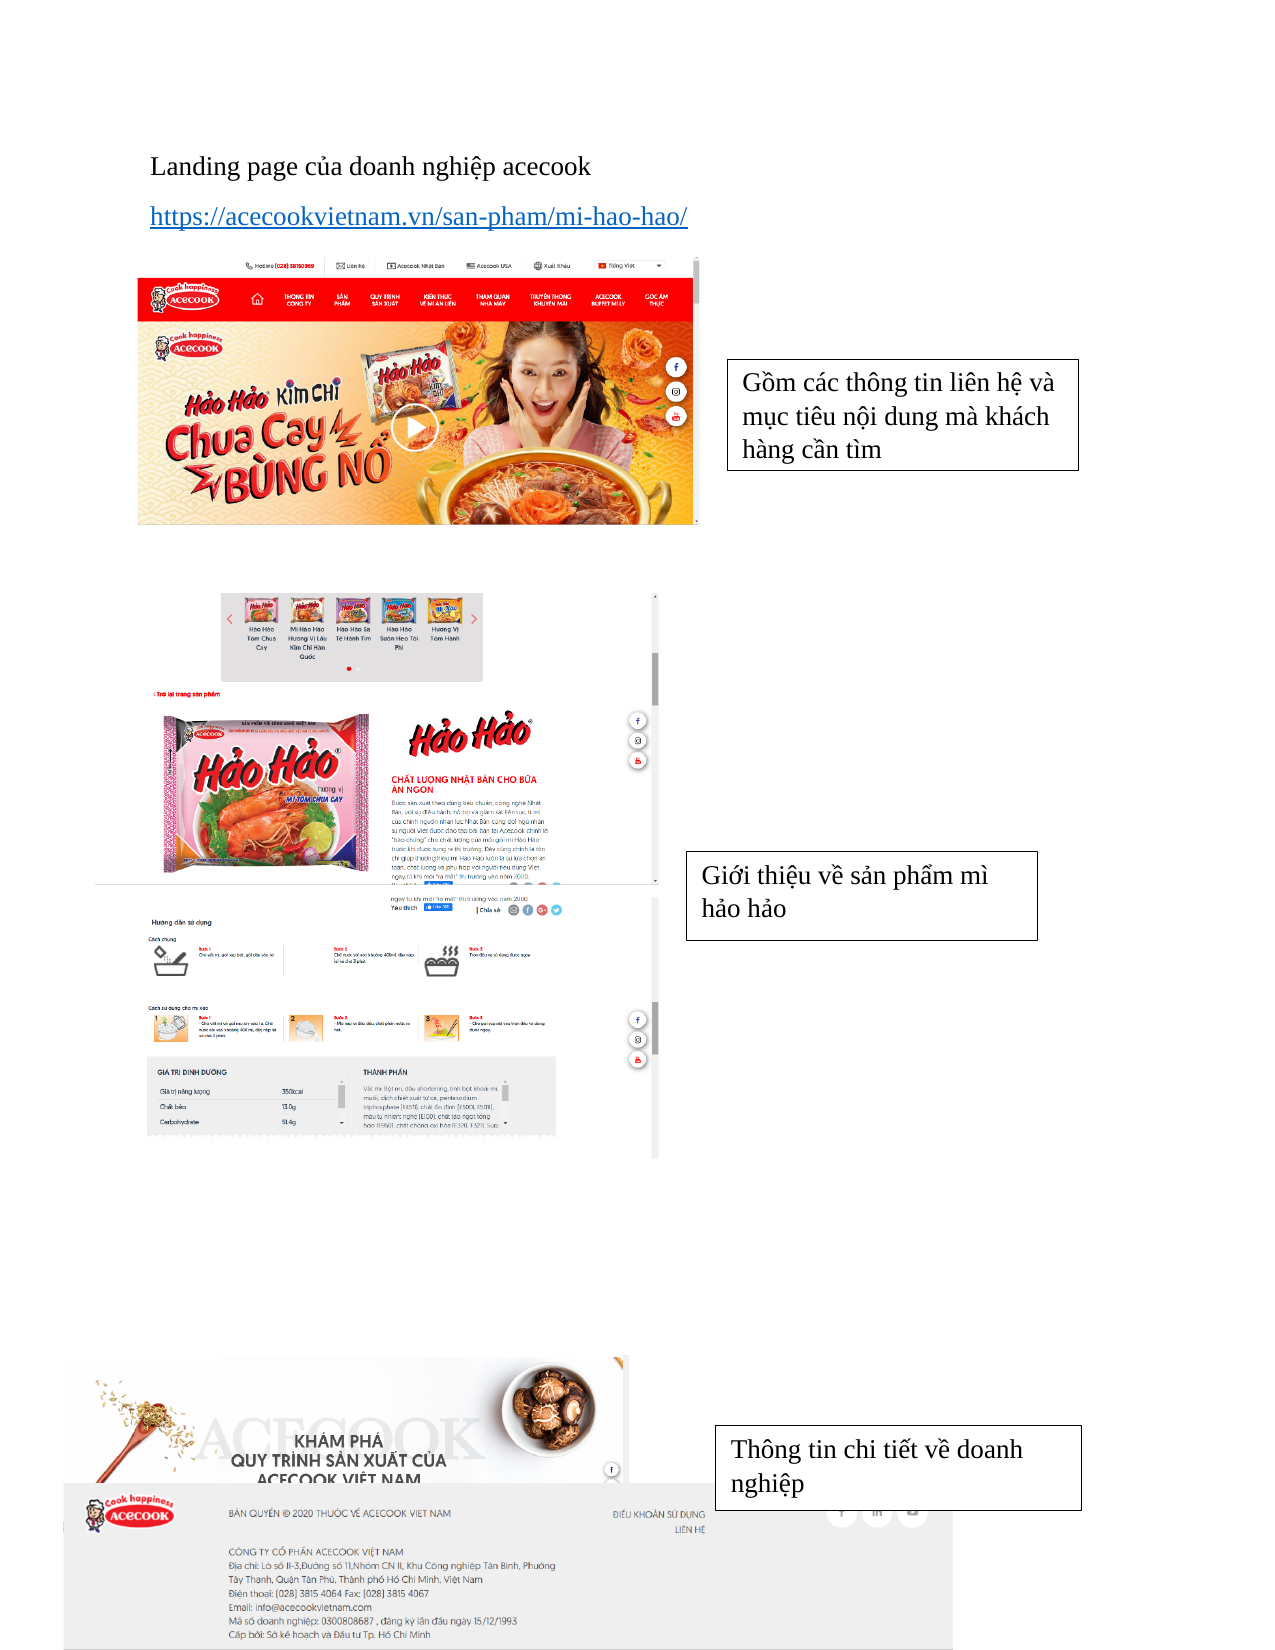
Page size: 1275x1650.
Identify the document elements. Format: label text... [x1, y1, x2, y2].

picture [94, 593, 659, 885]
picture [137, 257, 700, 525]
picture [101, 897, 659, 1159]
picture [63, 1355, 954, 1650]
text https://acecookvietnam.vn/san-pham/mi-hao-hao/ [150, 200, 1125, 231]
text Landing page của doanh nghiệp acecook [150, 150, 1125, 181]
